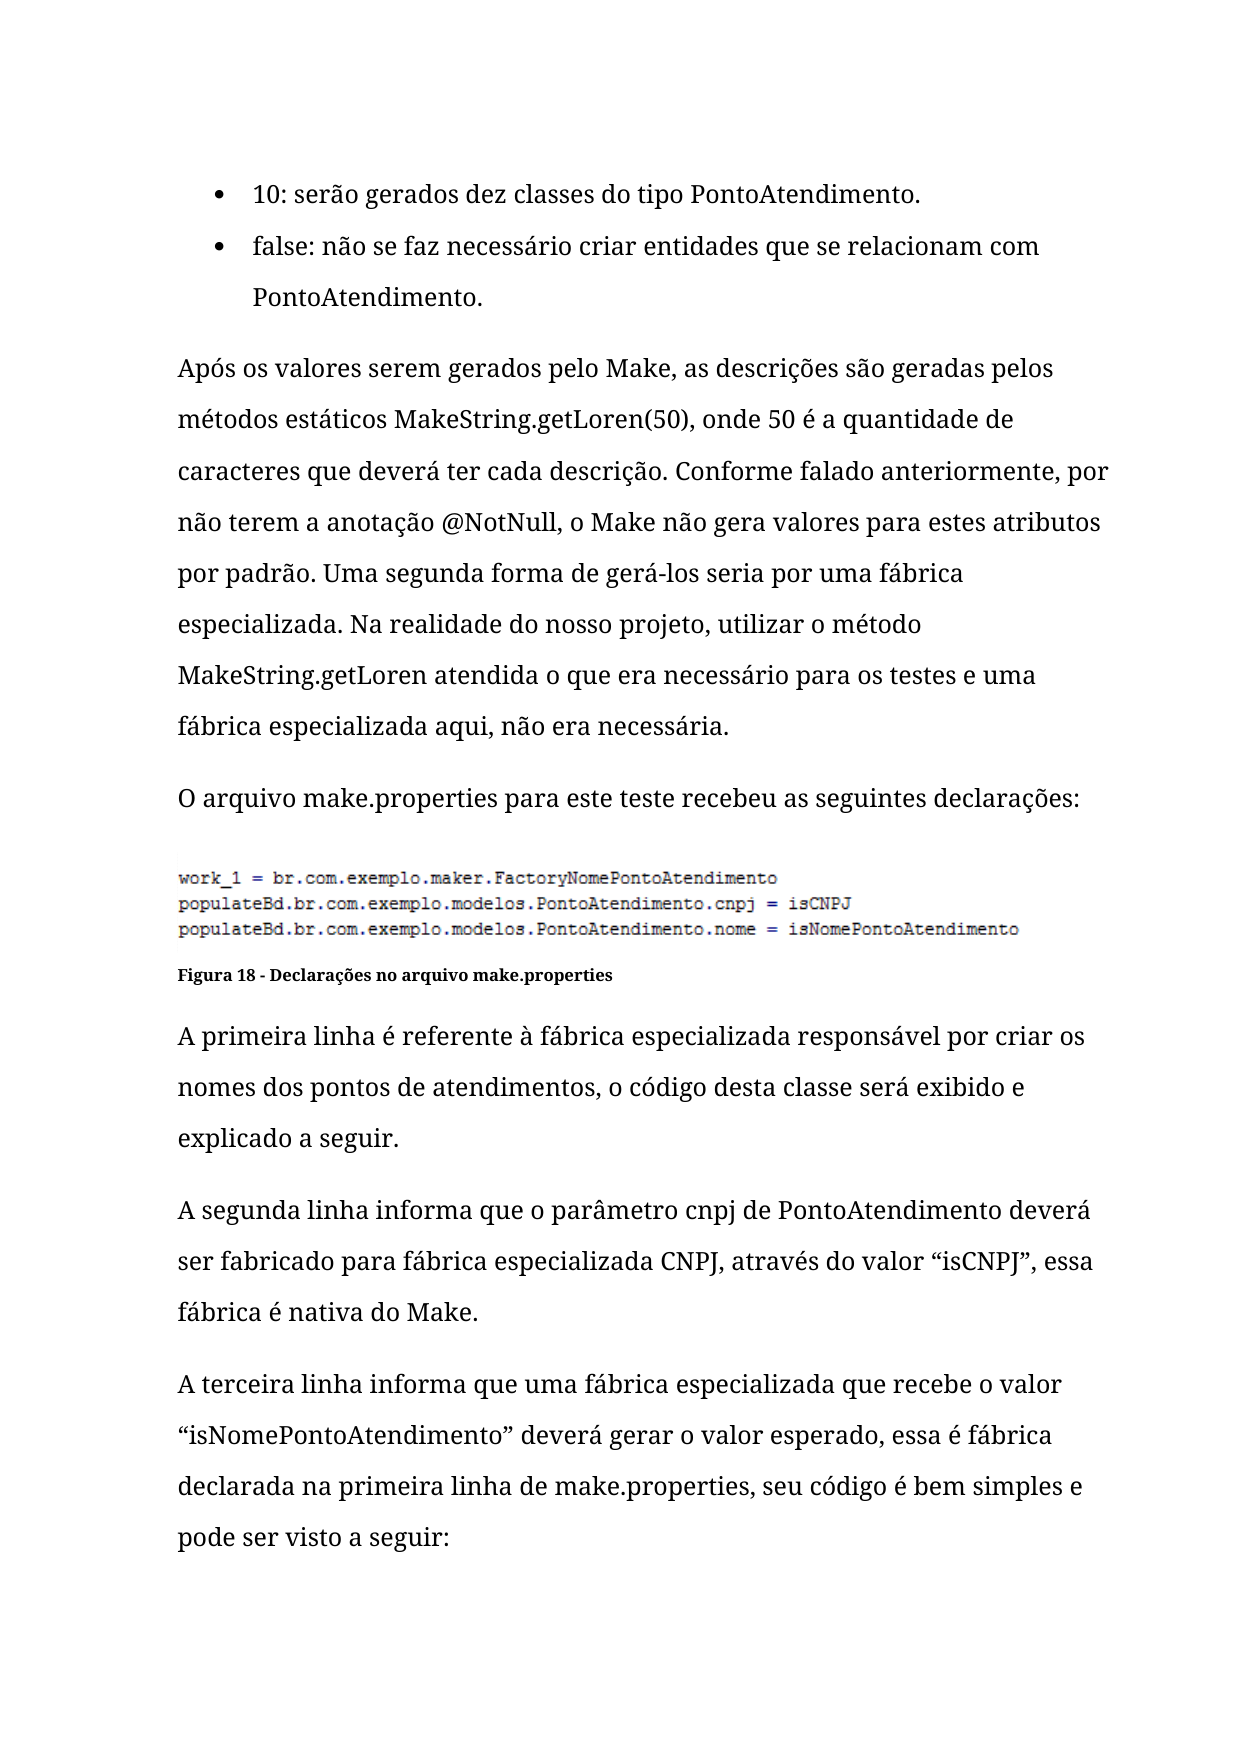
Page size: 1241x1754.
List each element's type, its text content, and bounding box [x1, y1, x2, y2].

text A primeira linha é referente à fábrica especializada responsável por criar os nomes dos pontos de atendimentos, o código desta classe será exibido e explicado a seguir. [177, 1018, 1122, 1154]
text A terceira linha informa que uma fábrica especializada que recebe o valor “isNomePontoAtendimento” deverá gerar o valor esperado, essa é fábrica declarada na primeira linha de make.properties, seu código é bem simples e pode ser visto a seguir: [177, 1366, 1122, 1553]
text A segunda linha informa que o parâmetro cnpj de PontoAtendimento deverá ser fabricado para fábrica especializada CNPJ, através do valor “isCNPJ”, essa fábrica é nativa do Make. [177, 1192, 1122, 1328]
picture [177, 852, 1041, 953]
list false: não se faz necessário criar entidades que se relacionam com PontoAtendimento. [215, 228, 1122, 313]
text Após os valores serem gerados pelo Make, as descrições são geradas pelos métodos estáticos MakeString.getLoren(50), onde 50 é a quantidade de caracteres que deverá ter cada descrição. Conforme falado anteriormente, por não terem a anotação @NotNull, o Make não gera valores para estes atributos por padrão. Uma segunda forma de gerá-los seria por uma fábrica especializada. Na realidade do nosso projeto, utilizar o método MakeString.getLoren atendida o que era necessário para os testes e uma fábrica especializada aqui, não era necessária. [177, 351, 1122, 742]
text O arquivo make.properties para este teste recebeu as seguintes declarações: [177, 780, 1122, 814]
list 10: serão gerados dez classes do tipo PontoAtendimento. [215, 177, 1122, 211]
